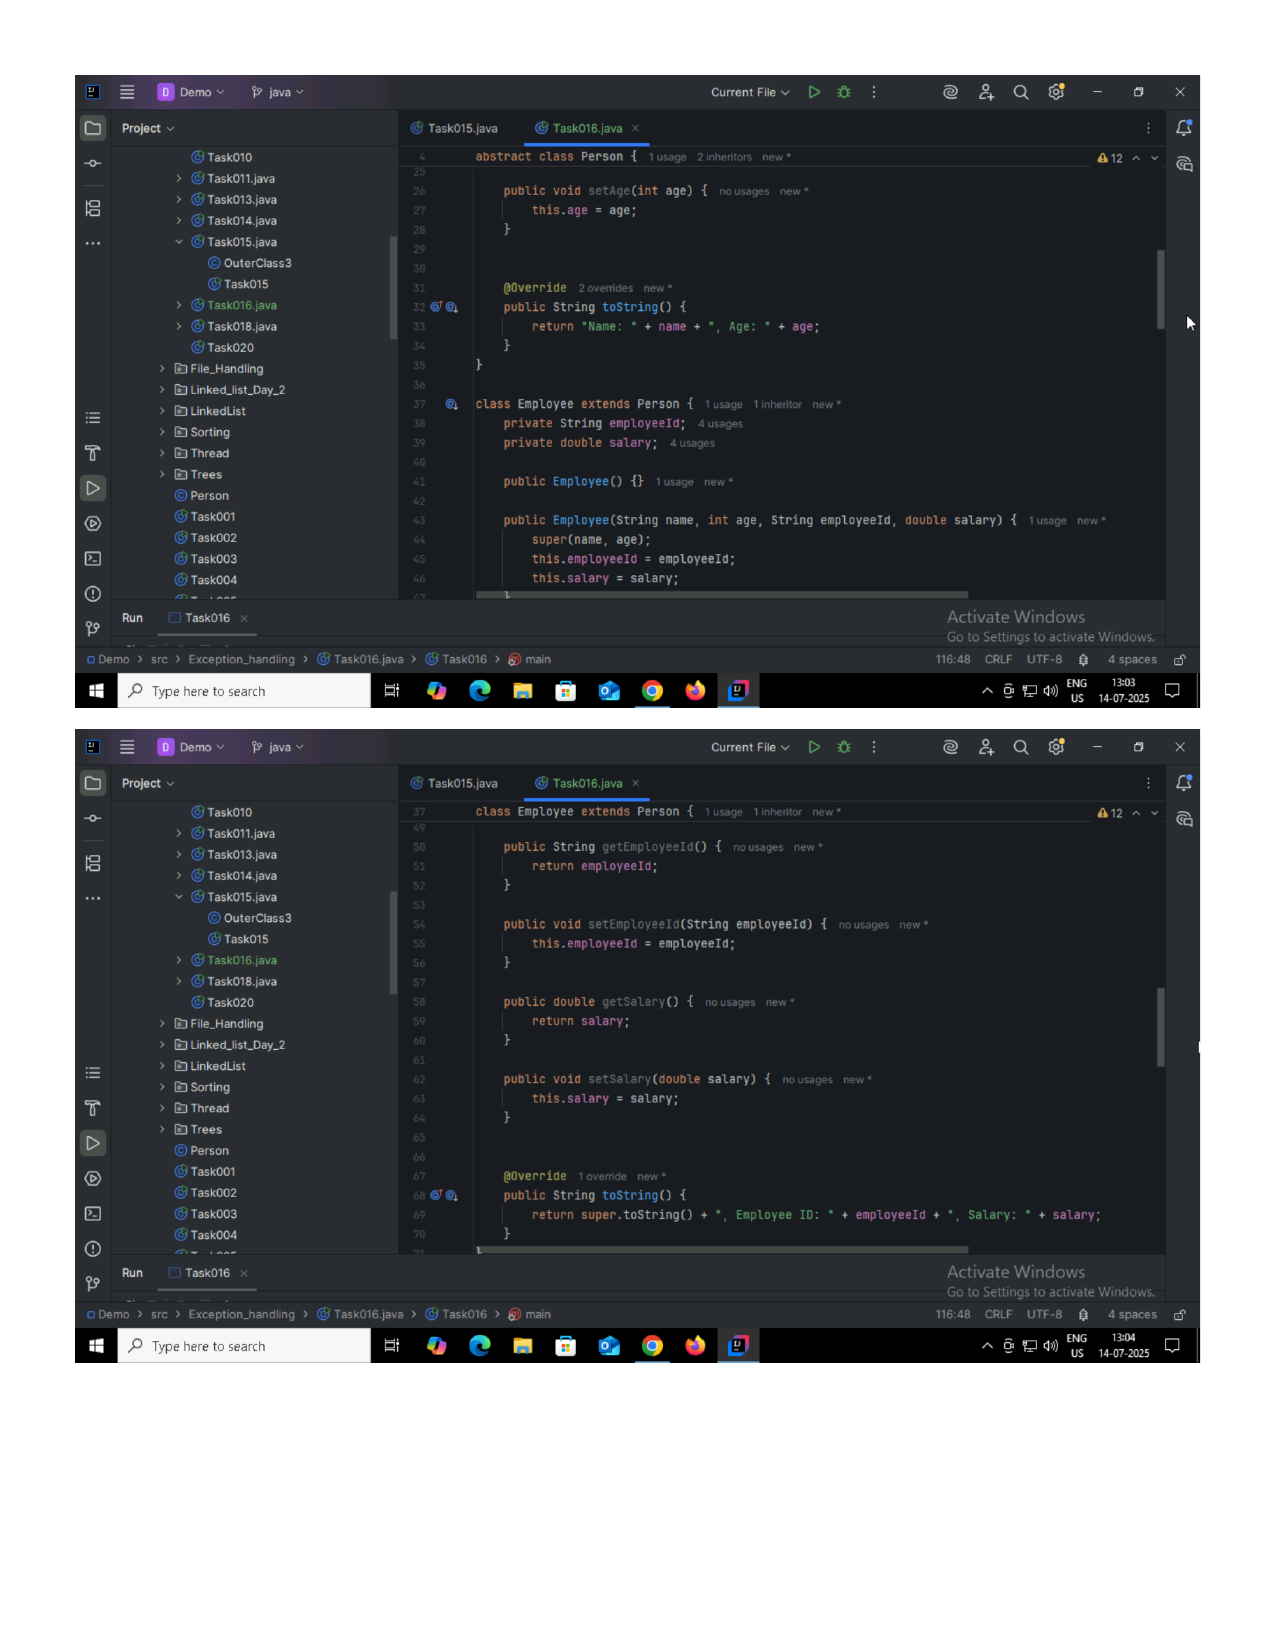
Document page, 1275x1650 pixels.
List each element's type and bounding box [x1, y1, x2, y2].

picture [75, 729, 1200, 1363]
picture [75, 75, 1200, 708]
